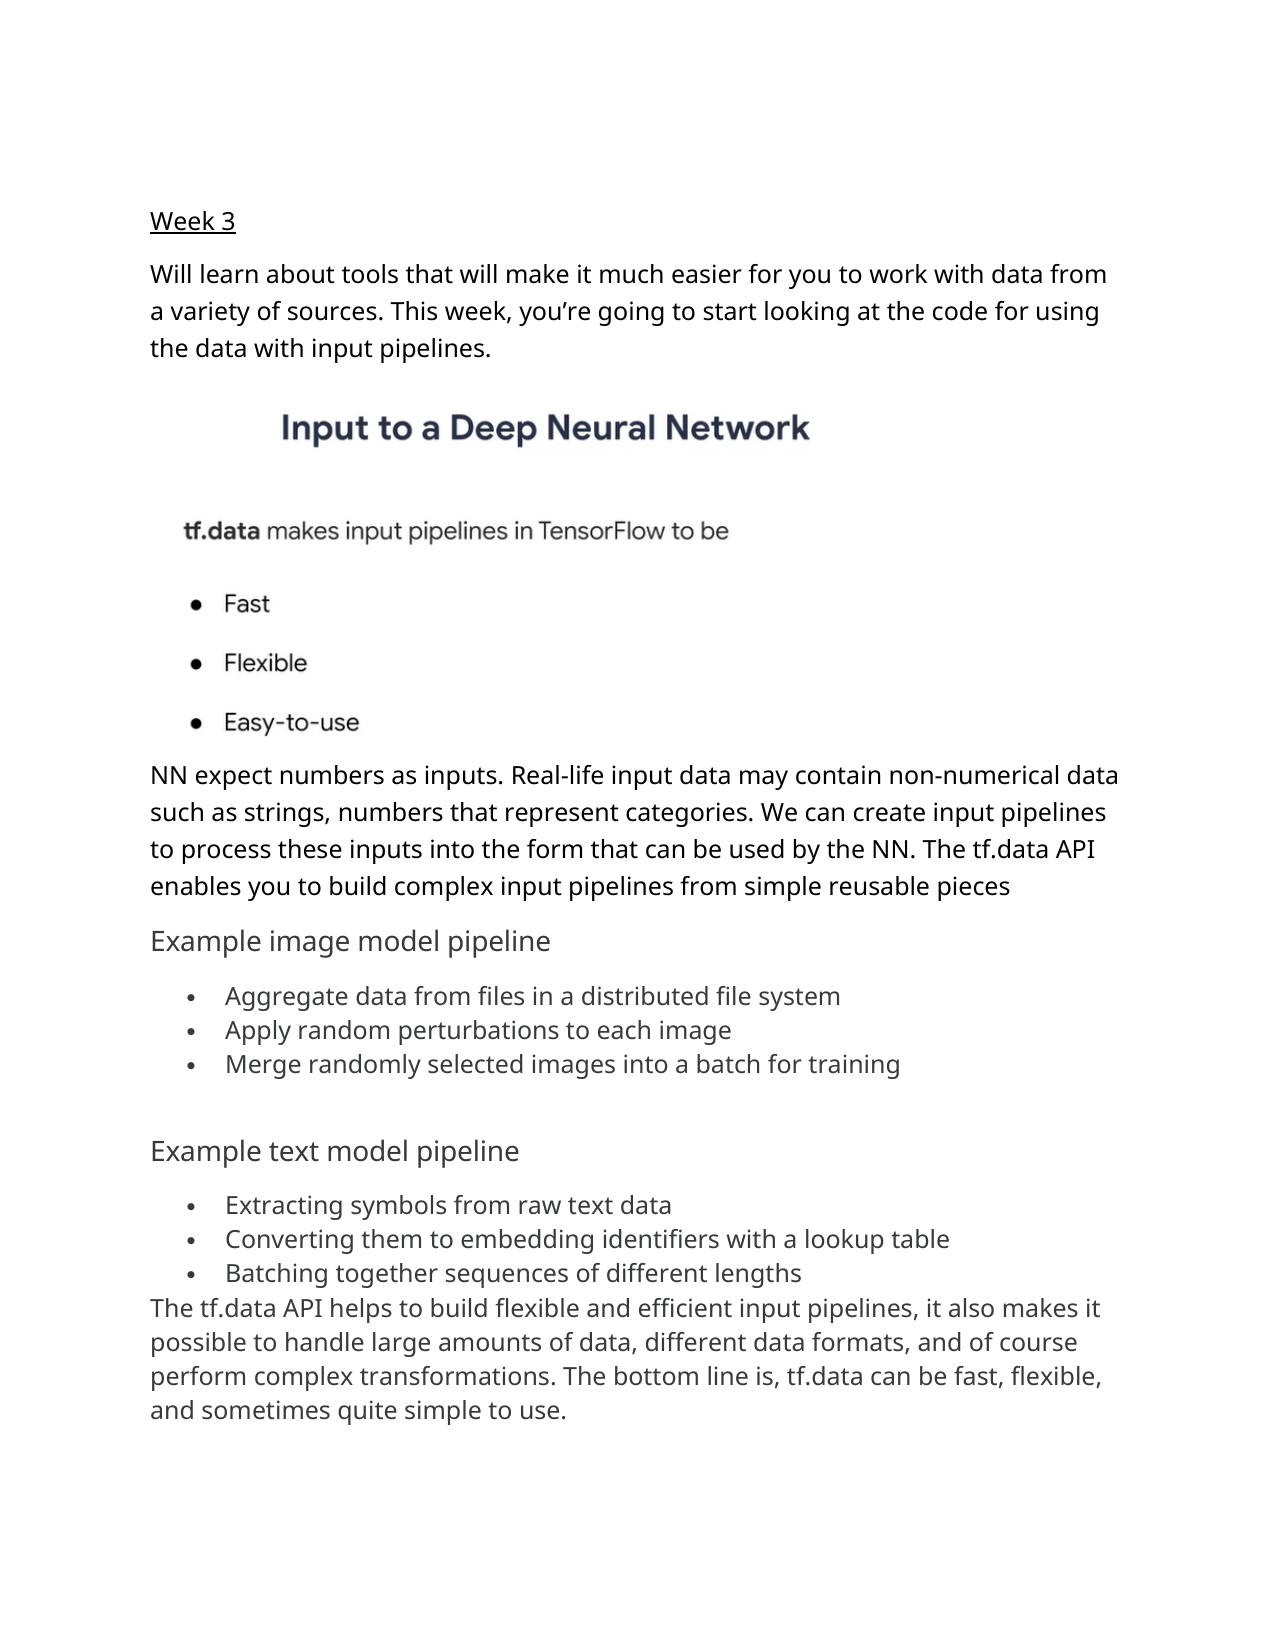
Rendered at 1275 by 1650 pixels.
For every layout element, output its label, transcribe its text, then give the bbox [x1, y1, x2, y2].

list Extracting symbols from raw text data [187, 1188, 1125, 1222]
text Example text model pipeline [150, 1131, 1125, 1169]
list Batching together sequences of different lengths [187, 1256, 1125, 1290]
text Will learn about tools that will make it much easier for you to work with data from a variety of sources. This week, you’re going to start looking at the code for using the data with input pipelines. [150, 257, 1125, 364]
list Merge randomly selected images into a batch for training [187, 1047, 1125, 1081]
list Converting them to embedding identifiers with a lookup table [187, 1222, 1125, 1256]
picture [150, 383, 862, 739]
text Week 3 [150, 203, 1125, 237]
list Apply random perturbations to each image [187, 1013, 1125, 1047]
list Aggregate data from files in a distributed file system [187, 979, 1125, 1013]
text NN expect numbers as inputs. Real-life input data may contain non-numerical data such as strings, numbers that represent categories. We can create input pipelines to process these inputs into the form that can be used by the NN. The tf.data API enables you to build complex input pipelines from simple reusable pieces [150, 758, 1125, 902]
text The tf.data API helps to build flexible and efficient input pipelines, it also makes it possible to handle large amounts of data, different data formats, and of course perform complex transformations. The bottom line is, tf.data can be fast, flexible, and sometimes quite simple to use. [150, 1290, 1125, 1426]
text Example image model pipeline [150, 922, 1125, 960]
